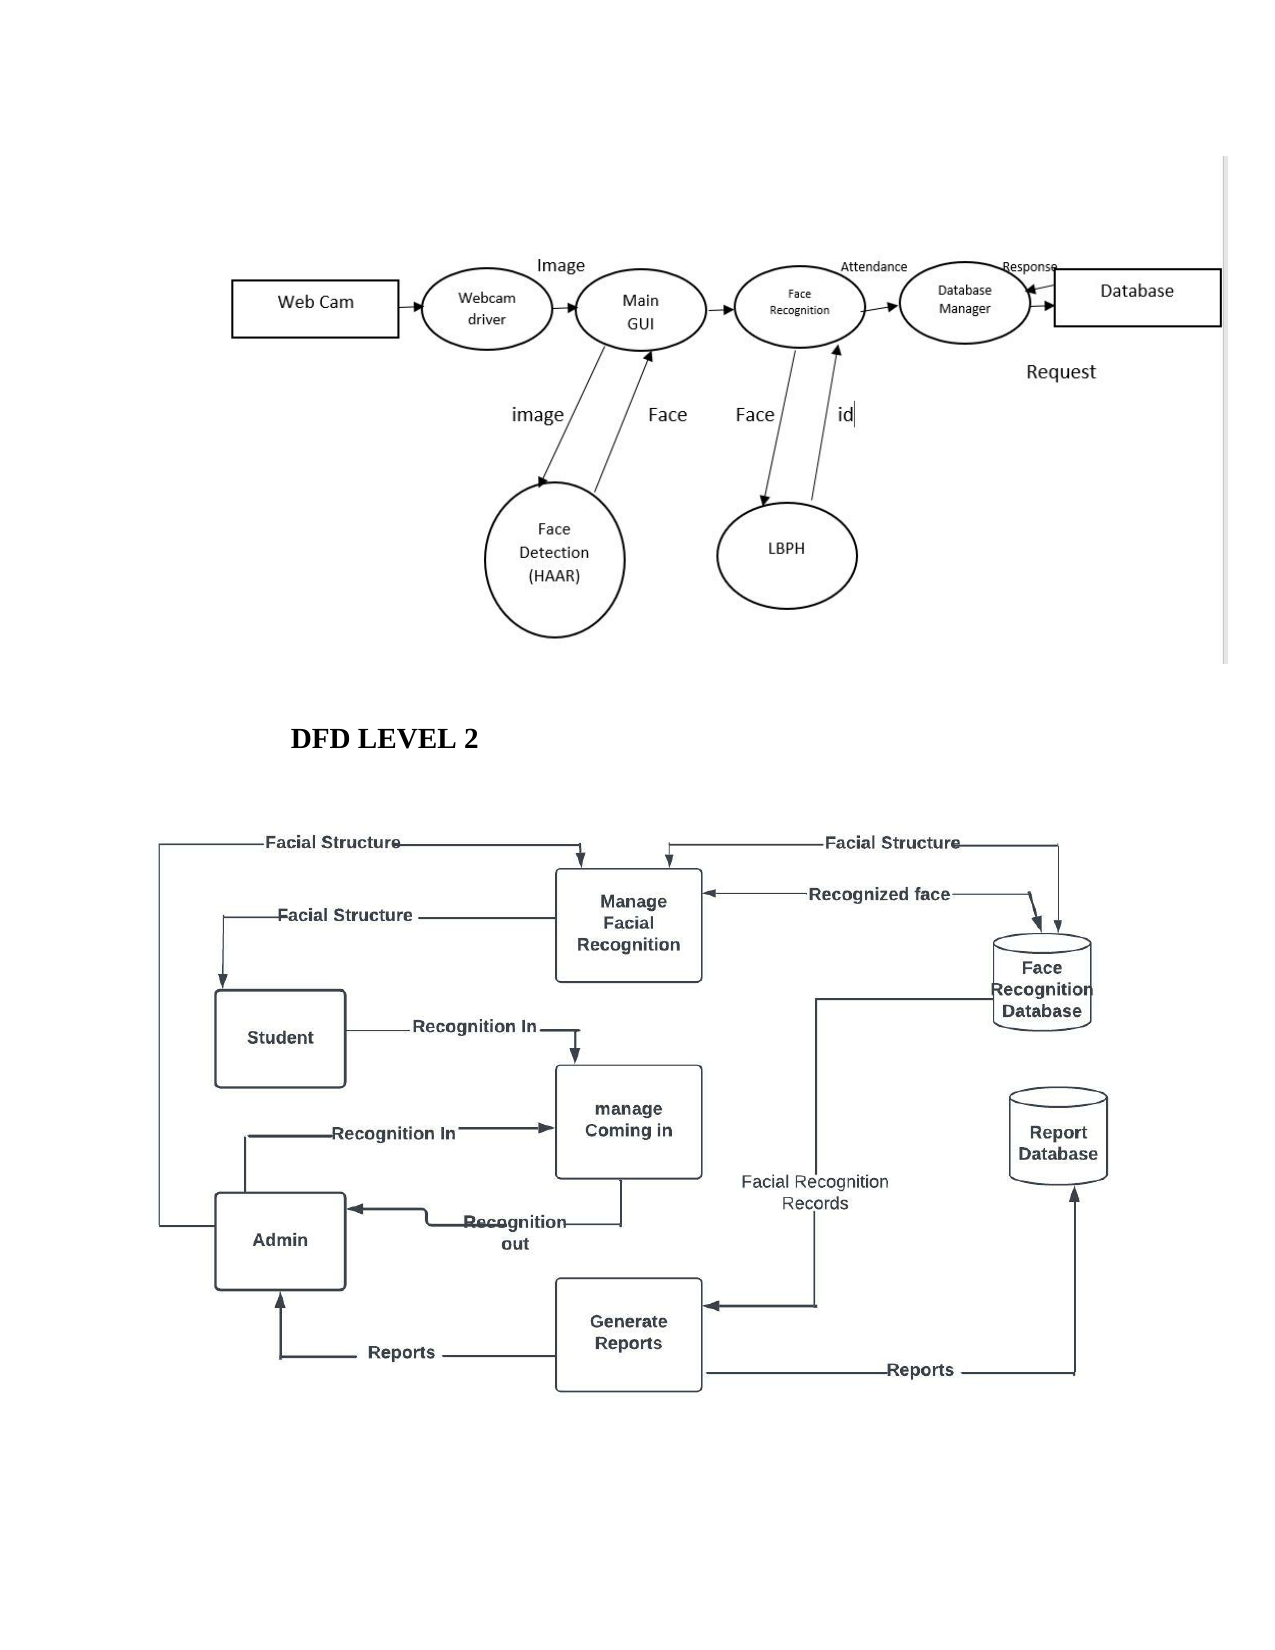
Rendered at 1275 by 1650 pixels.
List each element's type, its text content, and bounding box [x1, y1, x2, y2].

list DFD LEVEL 2 [291, 721, 1153, 754]
picture [215, 156, 1229, 664]
picture [125, 788, 1139, 1437]
